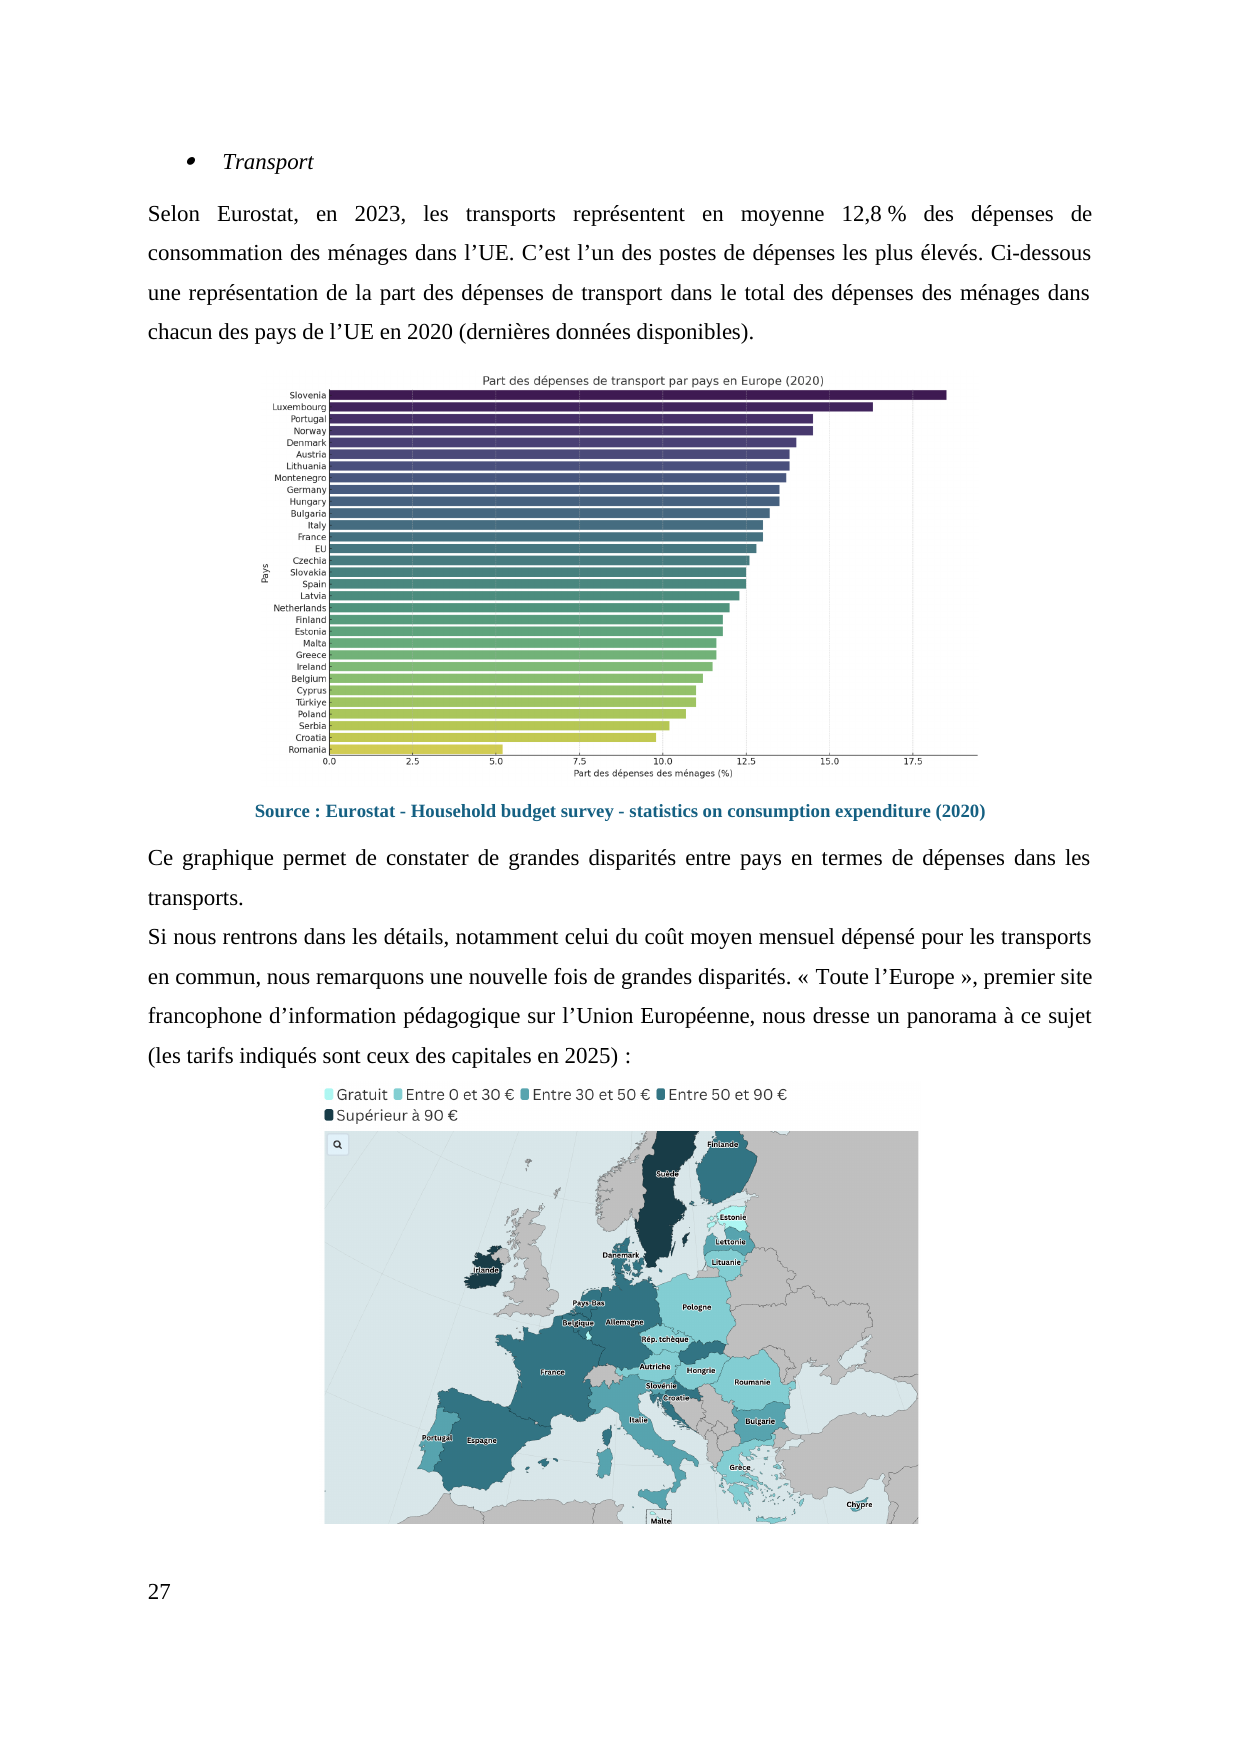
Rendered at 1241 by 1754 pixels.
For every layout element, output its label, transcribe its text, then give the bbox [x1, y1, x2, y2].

list Transport [185, 148, 1092, 174]
text Selon Eurostat, en 2023, les transports représentent en moyenne 12,8 % des dépenses de consommation des ménages dans l’UE. C’est l’un des postes de dépenses les plus élevés. Ci-dessous une représentation de la part des dépenses de transport dans le total des dépenses des ménages dans chacun des pays de l’UE en 2020 (dernières données disponibles). [148, 200, 1092, 344]
picture [319, 1081, 921, 1524]
picture [261, 370, 980, 787]
text Source : Eurostat - Household budget survey - statistics on consumption expenditure (2020) [148, 799, 1092, 821]
text Ce graphique permet de constater de grandes disparités entre pays en termes de dépenses dans les transports. [148, 844, 1092, 910]
text Si nous rentrons dans les détails, notamment celui du coût moyen mensuel dépensé pour les transports en commun, nous remarquons une nouvelle fois de grandes disparités. « Toute l’Europe », premier site francophone d’information pédagogique sur l’Union Européenne, nous dresse un panorama à ce sujet (les tarifs indiqués sont ceux des capitales en 2025) : [148, 923, 1092, 1068]
